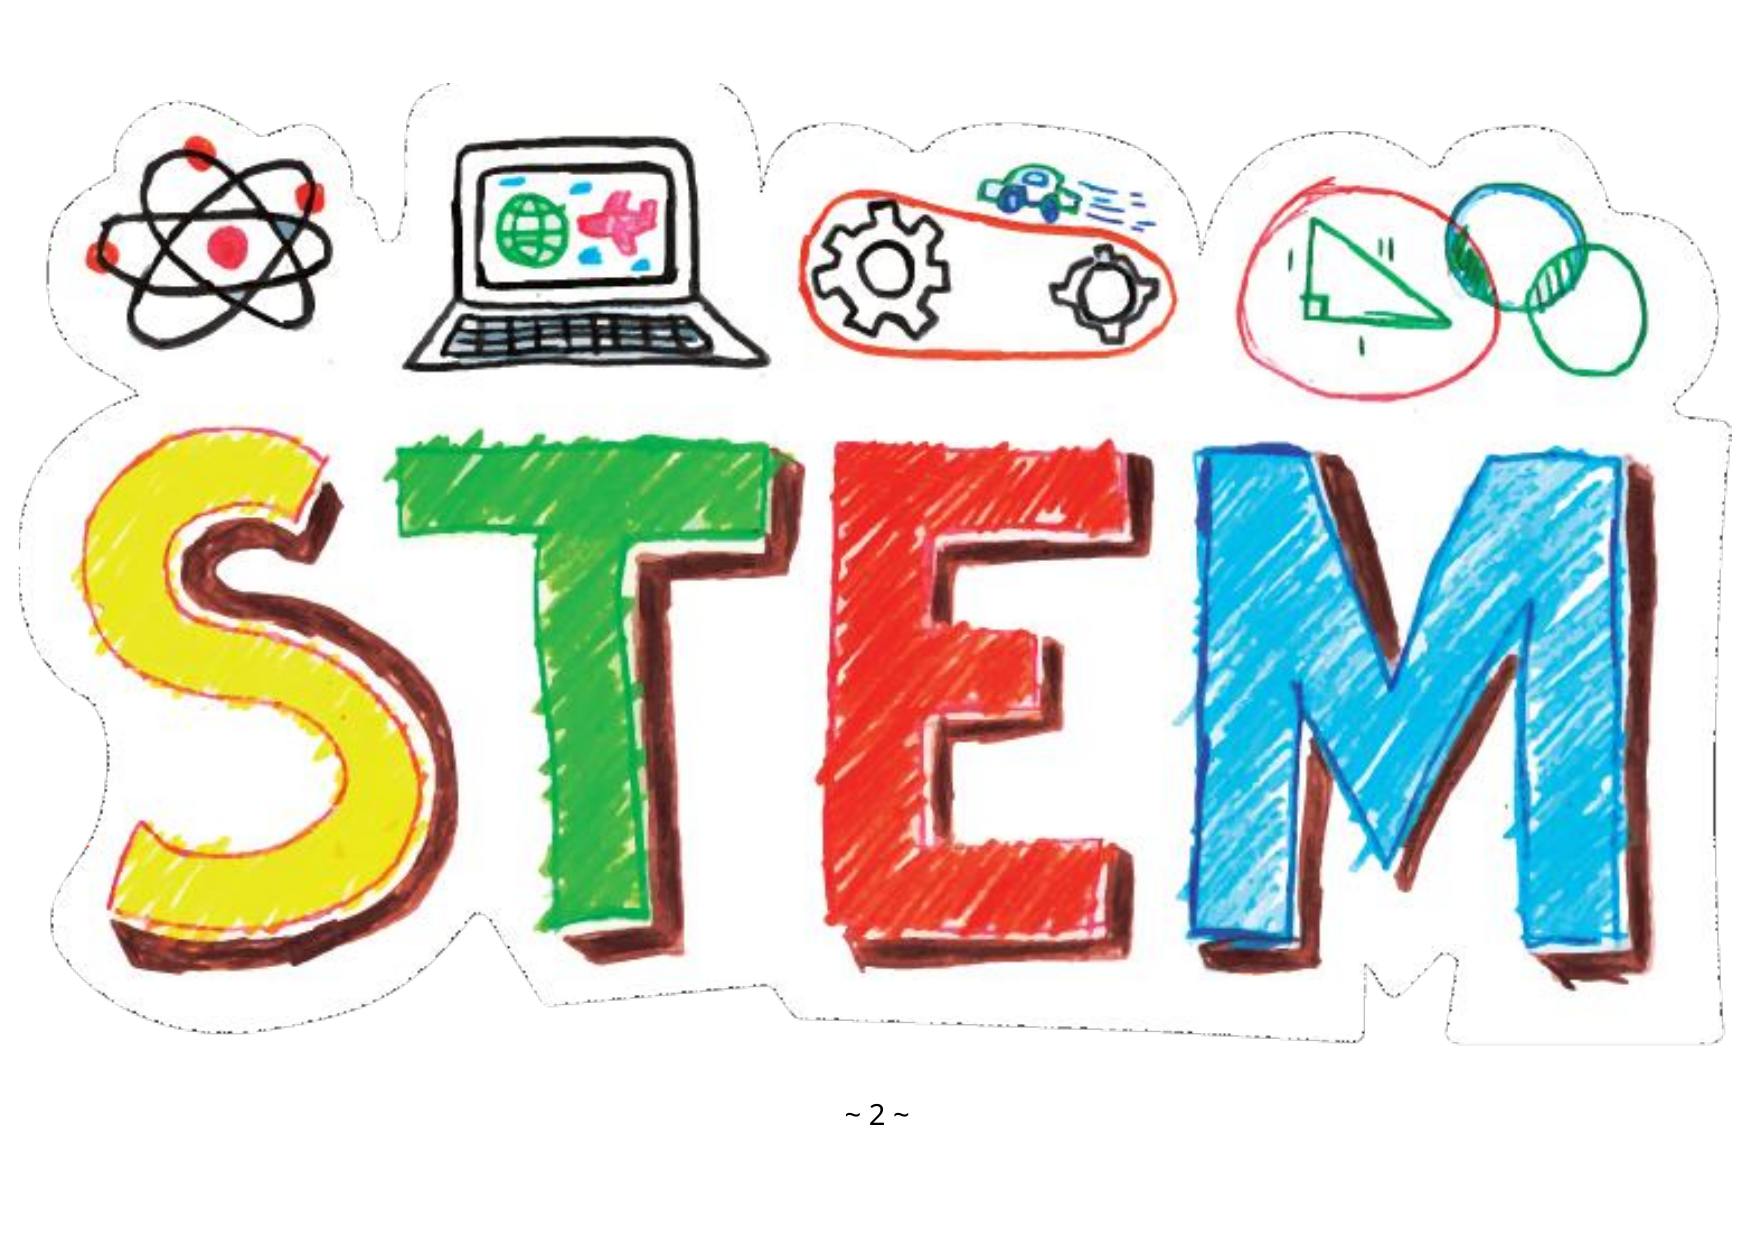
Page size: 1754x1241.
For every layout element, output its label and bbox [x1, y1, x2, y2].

picture [18, 83, 1732, 1059]
